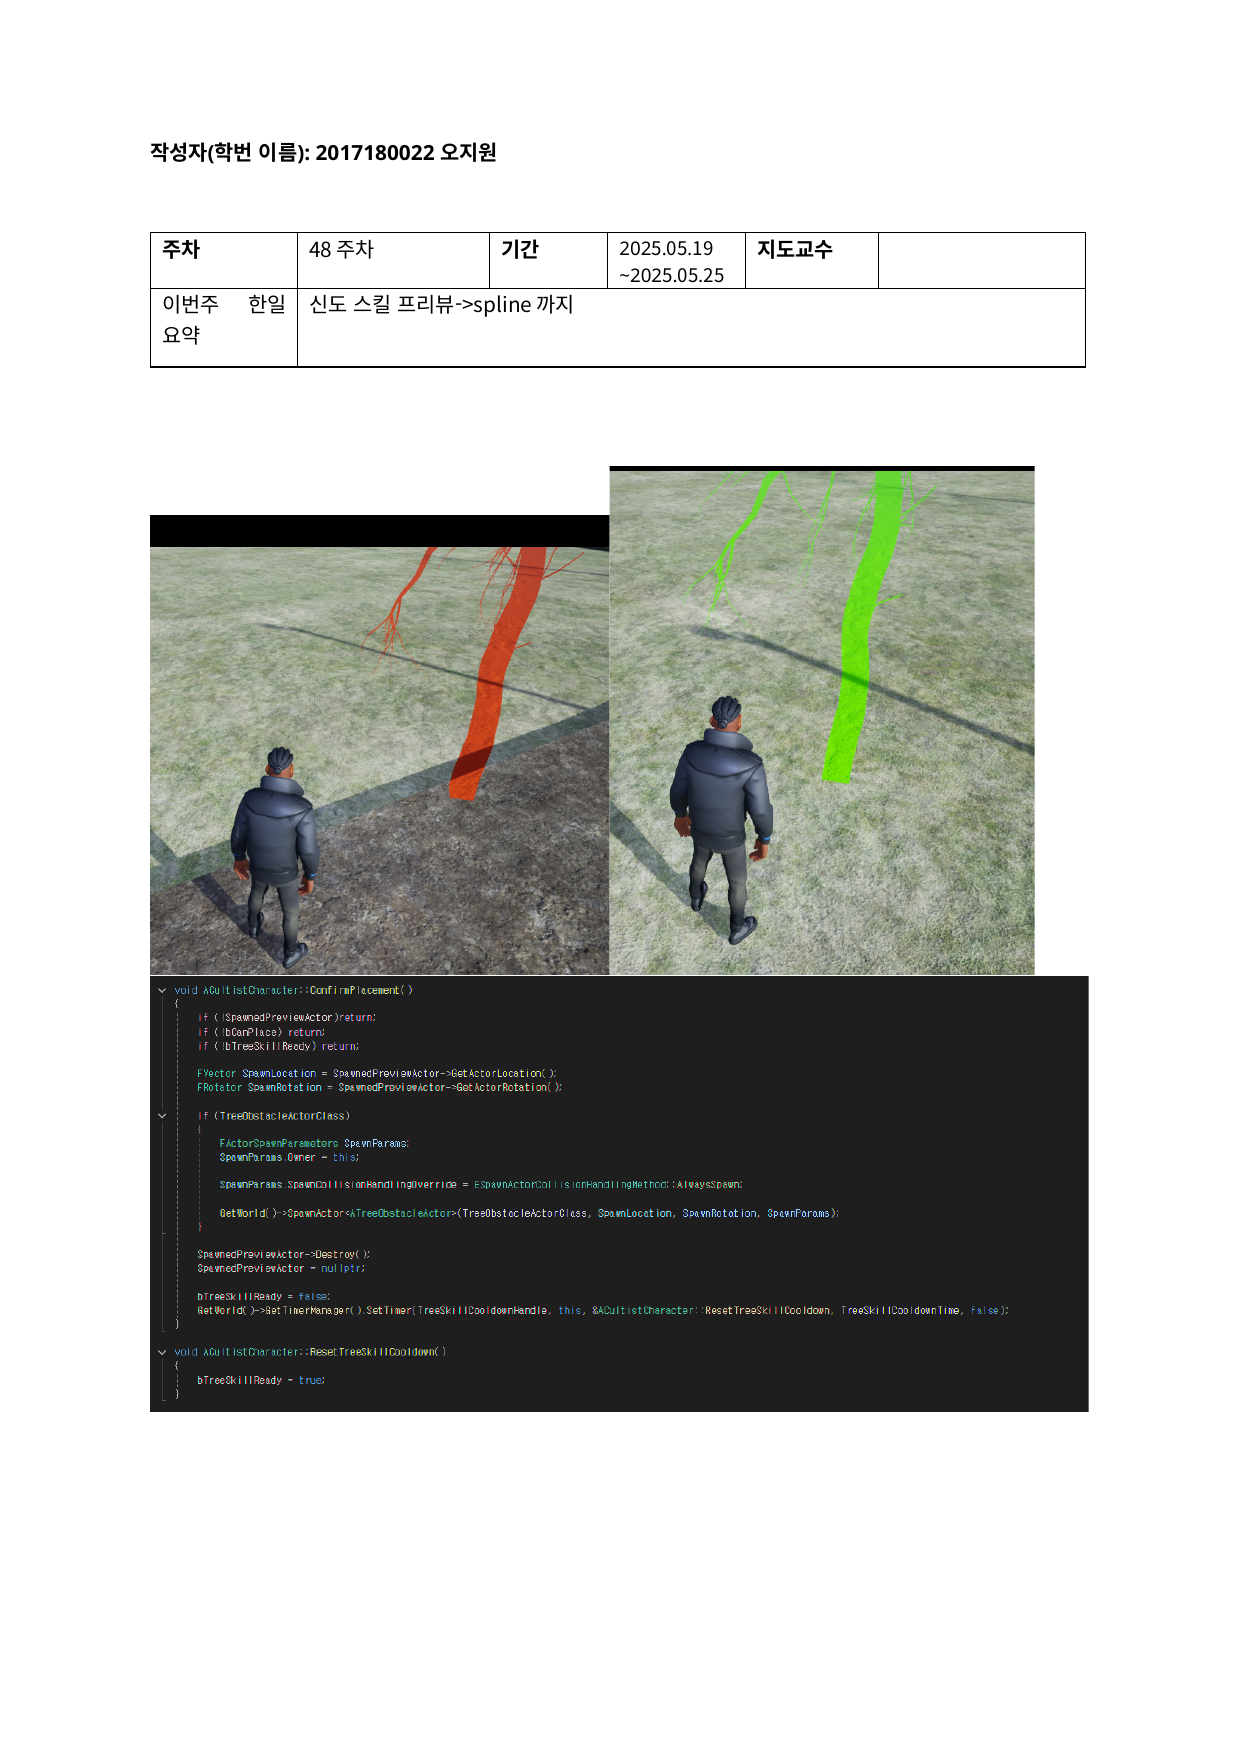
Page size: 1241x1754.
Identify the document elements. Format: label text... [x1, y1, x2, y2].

table_cell 신도 스킬 프리뷰->spline까지 [298, 289, 1085, 366]
table_header 기간 [490, 233, 607, 288]
table_cell 이번주 한일 요약 [151, 289, 297, 366]
table_header 48주차 [298, 233, 489, 288]
table_header 주차 [151, 233, 297, 288]
table_header 지도교수 [746, 233, 878, 288]
table_header [879, 233, 1085, 288]
table_header 2025.05.19 ~2025.05.25 [608, 233, 745, 288]
